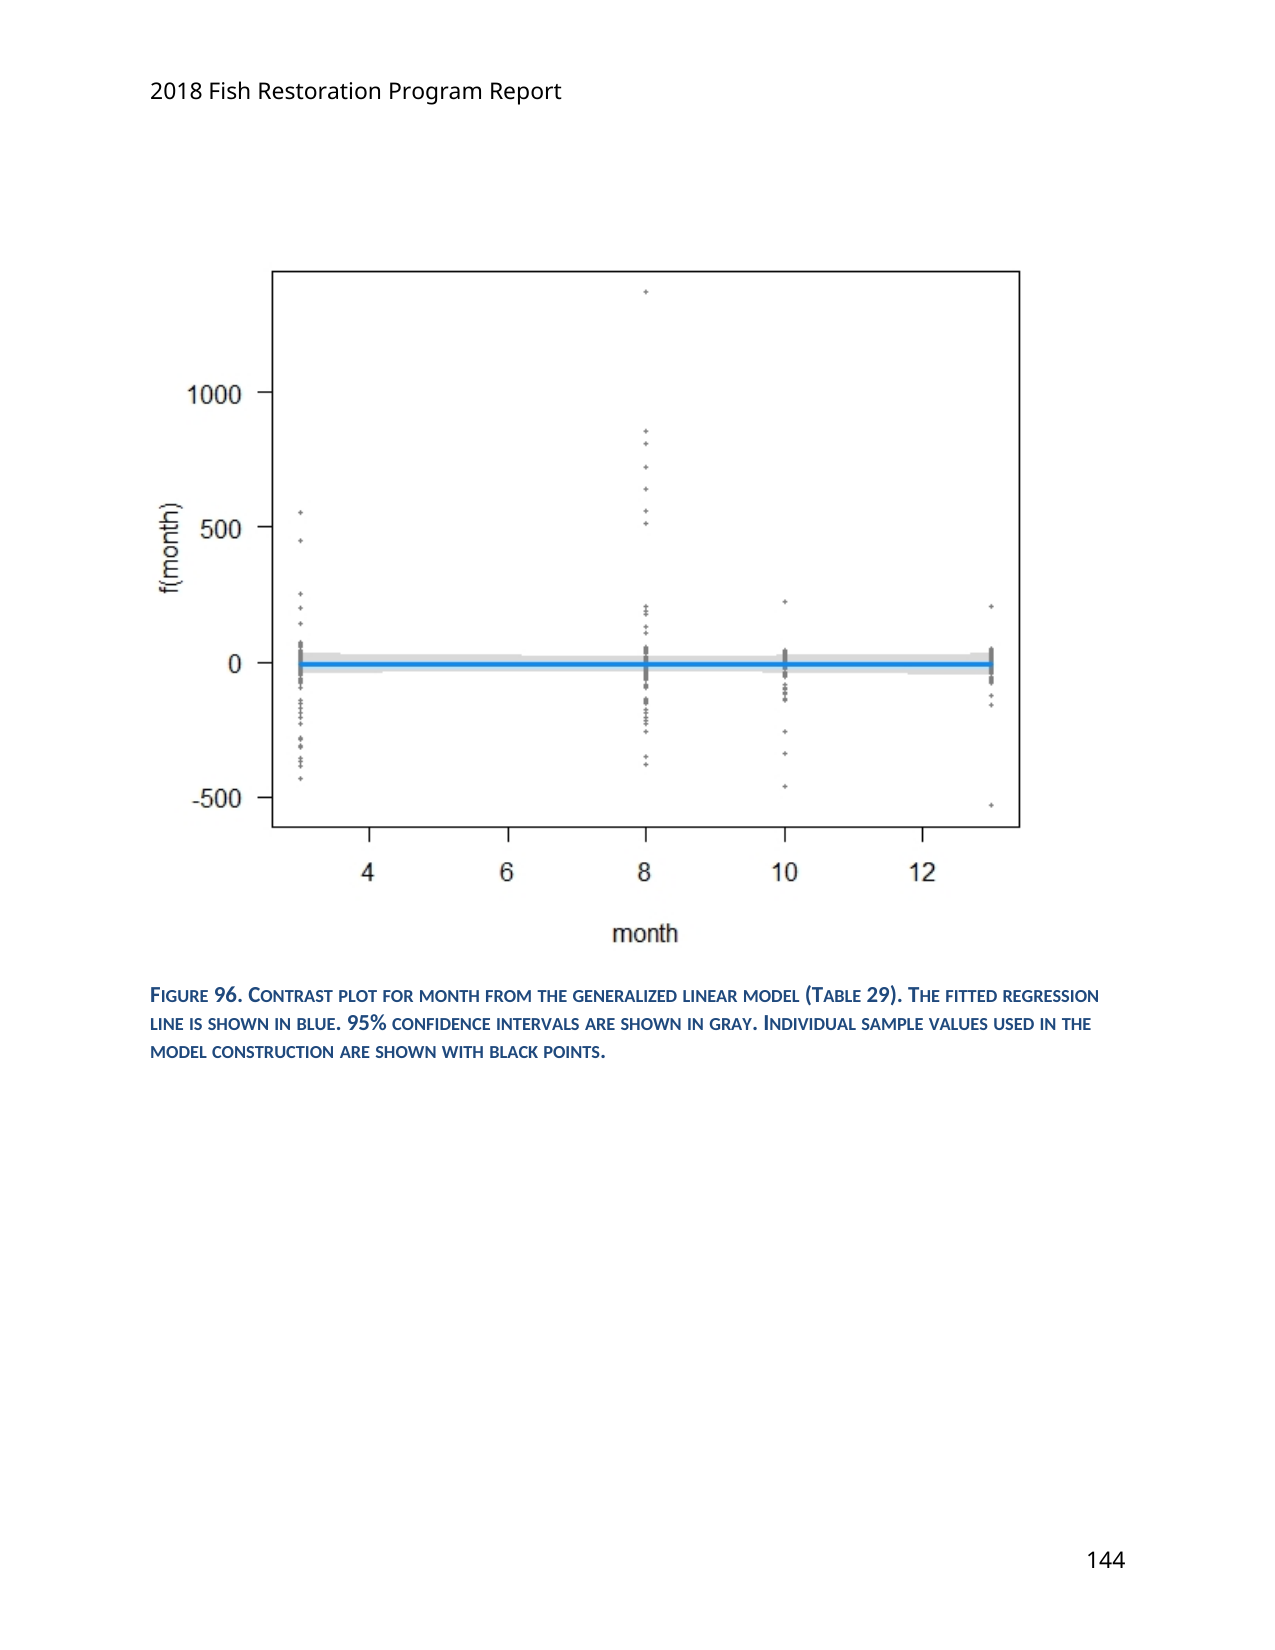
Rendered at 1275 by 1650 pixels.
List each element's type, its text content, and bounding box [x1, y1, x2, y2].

picture [150, 150, 1083, 980]
